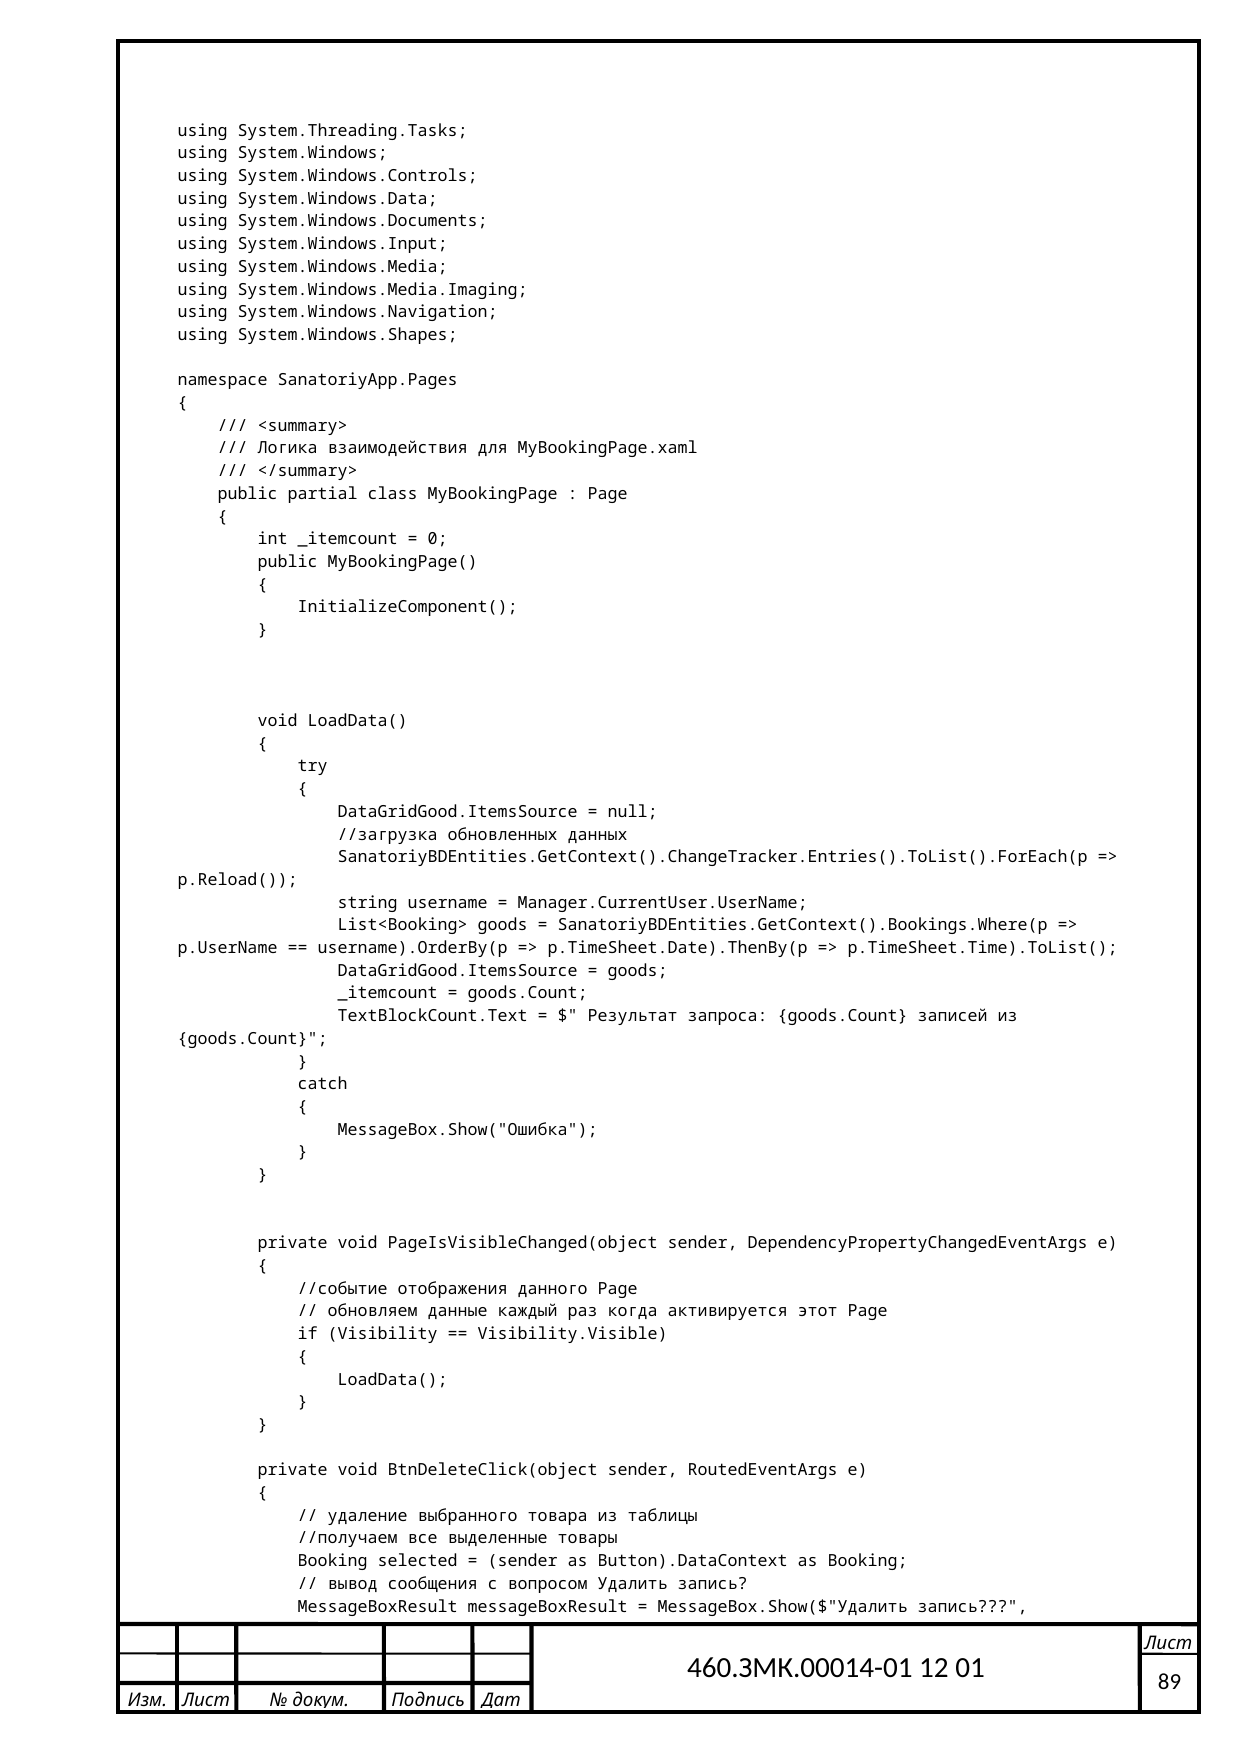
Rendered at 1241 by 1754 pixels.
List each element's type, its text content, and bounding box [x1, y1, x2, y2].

text // вывод сообщения с вопросом Удалить запись? [177, 1571, 1152, 1594]
text /// <summary> [177, 413, 1152, 436]
text DataGridGood.ItemsSource = goods; [177, 958, 1152, 981]
text using System.Windows.Media; [177, 254, 1152, 277]
text int _itemcount = 0; [177, 527, 1152, 549]
text _itemcount = goods.Count; [177, 981, 1152, 1004]
text MessageBox.Show("Ошибка"); [177, 1117, 1152, 1140]
text // обновляем данные каждый раз когда активируется этот Page [177, 1299, 1152, 1322]
text { [177, 731, 1152, 754]
text { [177, 391, 1152, 413]
text if (Visibility == Visibility.Visible) [177, 1322, 1152, 1344]
text namespace SanatoriyApp.Pages [177, 368, 1152, 391]
text // удаление выбранного товара из таблицы [177, 1503, 1152, 1526]
text /// </summary> [177, 459, 1152, 481]
text catch [177, 1072, 1152, 1094]
text { [177, 777, 1152, 799]
text Booking selected = (sender as Button).DataContext as Booking; [177, 1549, 1152, 1571]
text { [177, 1344, 1152, 1367]
text private void BtnDeleteClick(object sender, RoutedEventArgs e) [177, 1458, 1152, 1481]
text } [177, 1390, 1152, 1412]
text void LoadData() [177, 708, 1152, 731]
text TextBlockCount.Text = $" Результат запроса: {goods.Count} записей из {goods.Count}"; [177, 1004, 1152, 1049]
text public partial class MyBookingPage : Page [177, 481, 1152, 504]
text } [177, 1412, 1152, 1435]
text } [177, 618, 1152, 640]
text InitializeComponent(); [177, 595, 1152, 618]
text } [177, 1049, 1152, 1072]
text using System.Windows; [177, 141, 1152, 163]
text using System.Windows.Input; [177, 232, 1152, 254]
text try [177, 754, 1152, 777]
text //получаем все выделенные товары [177, 1526, 1152, 1549]
text using System.Threading.Tasks; [177, 118, 1152, 141]
text using System.Windows.Shapes; [177, 322, 1152, 345]
text public MyBookingPage() [177, 549, 1152, 572]
text { [177, 504, 1152, 527]
text } [177, 1163, 1152, 1185]
text { [177, 1253, 1152, 1276]
text //событие отображения данного Page [177, 1276, 1152, 1299]
text using System.Windows.Navigation; [177, 300, 1152, 322]
text using System.Windows.Documents; [177, 209, 1152, 232]
text { [177, 1481, 1152, 1503]
text } [177, 1140, 1152, 1163]
text private void PageIsVisibleChanged(object sender, DependencyPropertyChangedEventArgs e) [177, 1231, 1152, 1253]
text using System.Windows.Media.Imaging; [177, 277, 1152, 300]
text //загрузка обновленных данных [177, 822, 1152, 845]
text { [177, 1094, 1152, 1117]
text SanatoriyBDEntities.GetContext().ChangeTracker.Entries().ToList().ForEach(p => p.Reload()); [177, 845, 1152, 890]
text using System.Windows.Data; [177, 186, 1152, 209]
text { [177, 572, 1152, 595]
text string username = Manager.CurrentUser.UserName; [177, 890, 1152, 913]
text List<Booking> goods = SanatoriyBDEntities.GetContext().Bookings.Where(p => p.UserName == username).OrderBy(p => p.TimeSheet.Date).ThenBy(p => p.TimeSheet.Time).ToList(); [177, 913, 1152, 958]
text LoadData(); [177, 1367, 1152, 1390]
text using System.Windows.Controls; [177, 163, 1152, 186]
text MessageBoxResult messageBoxResult = MessageBox.Show($"Удалить запись???", [177, 1594, 1152, 1617]
text /// Логика взаимодействия для MyBookingPage.xaml [177, 436, 1152, 459]
text DataGridGood.ItemsSource = null; [177, 799, 1152, 822]
